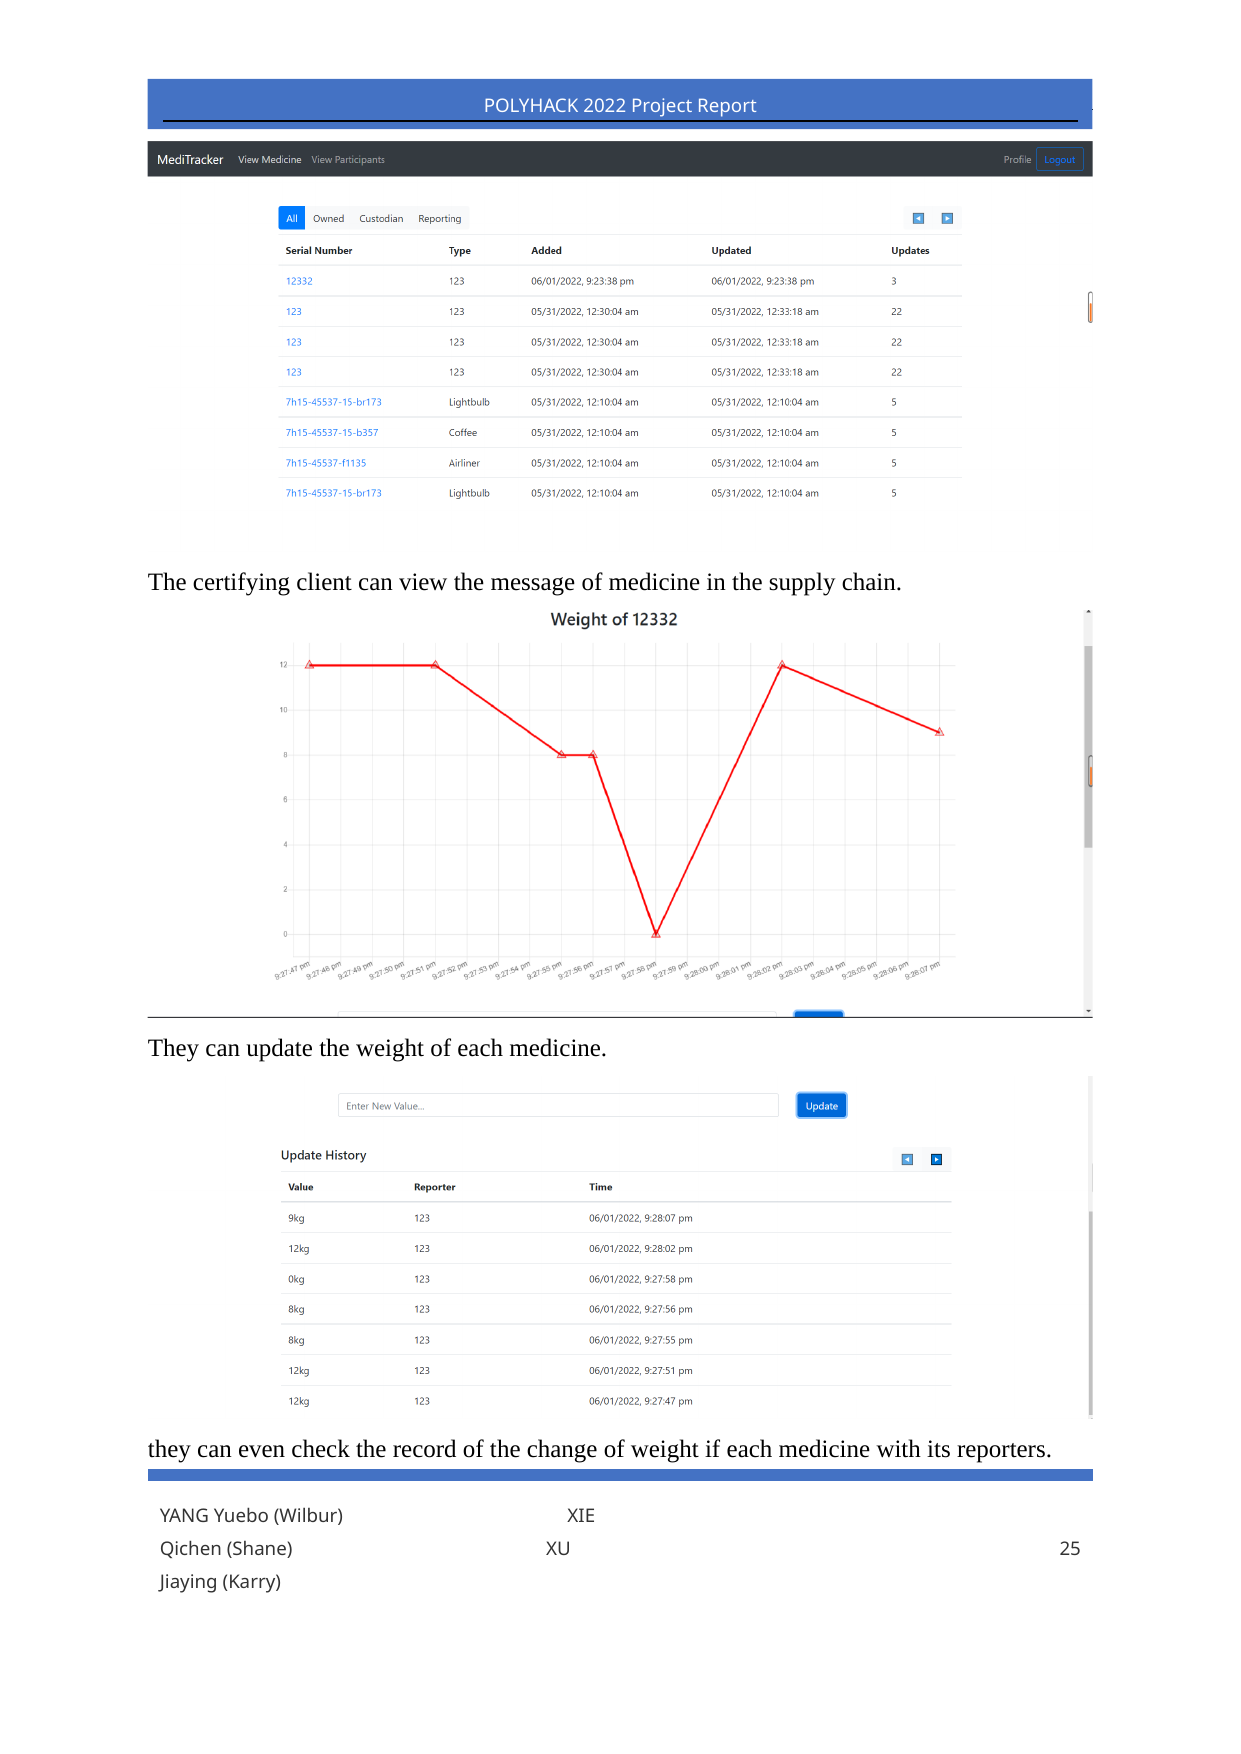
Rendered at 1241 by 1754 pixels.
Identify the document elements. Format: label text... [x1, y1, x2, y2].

text they can even check the record of the change of weight if each medicine with its reporters. [148, 1434, 1093, 1463]
picture [147, 141, 1093, 552]
picture [147, 1076, 1093, 1419]
text They can update the weight of each medicine. [148, 1033, 1093, 1062]
text The certifying client can view the message of medicine in the supply chain. [148, 567, 1093, 596]
picture [147, 610, 1093, 1018]
